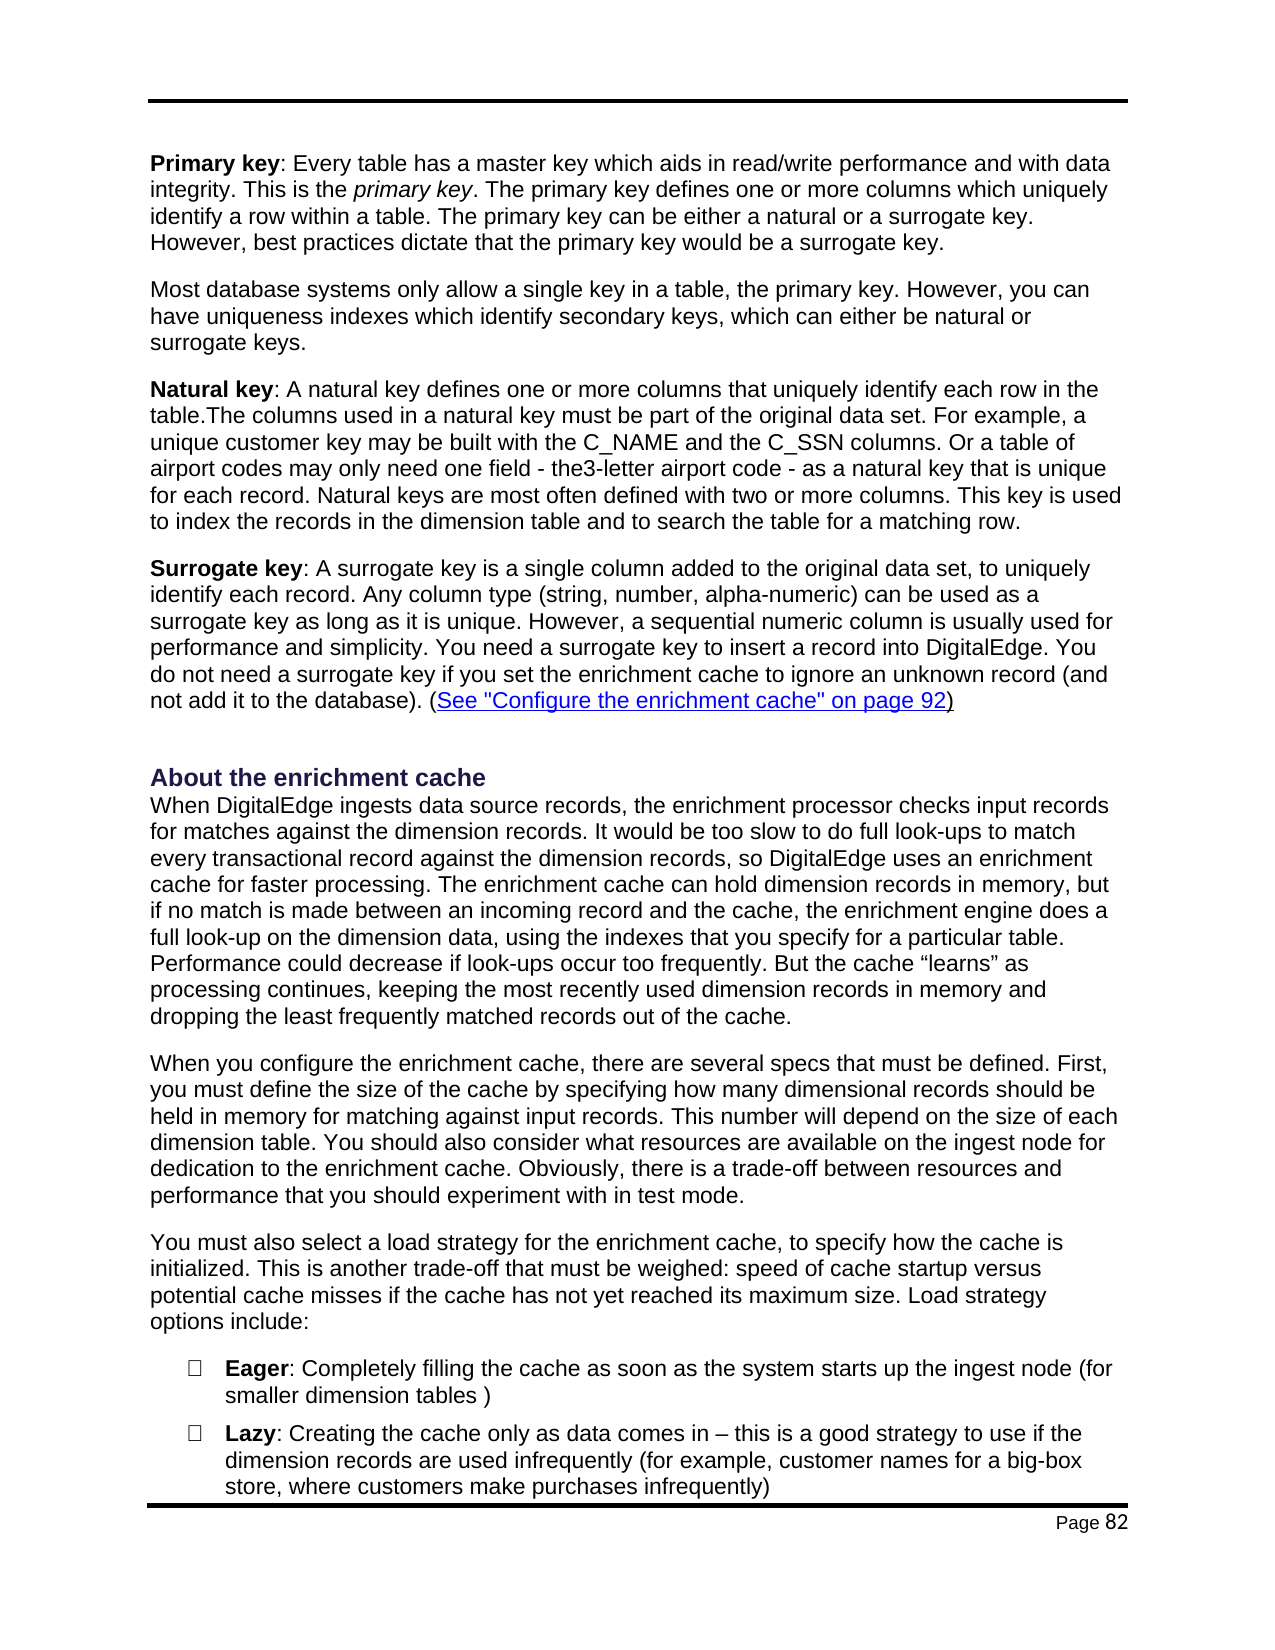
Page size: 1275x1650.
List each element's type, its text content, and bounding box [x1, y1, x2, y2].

subtitle About the enrichment cache [150, 763, 1125, 792]
text When you configure the enrichment cache, there are several specs that must be defined. First, you must define the size of the cache by specifying how many dimensional records should be held in memory for matching against input records. This number will depend on the size of each dimension table. You should also consider what resources are available on the ingest node for dedication to the enrichment cache. Obviously, there is a trade-off between resources and performance that you should experiment with in test mode. [150, 1050, 1125, 1208]
list Lazy: Creating the cache only as data comes in – this is a good strategy to use if the dimension records are used infrequently (for example, customer names for a big-box store, where customers make purchases infrequently) [203, 1420, 1125, 1499]
text Natural key: A natural key defines one or more columns that uniquely identify each row in the table.The columns used in a natural key must be part of the original data set. For example, a unique customer key may be built with the C_NAME and the C_SSN columns. Or a table of airport codes may only need one field - the3-letter airport code - as a natural key that is unique for each record. Natural keys are most often defined with two or more columns. This key is used to index the records in the dimension table and to search the table for a matching row. [150, 376, 1125, 534]
list Eager: Completely filling the cache as soon as the system starts up the ingest node (for smaller dimension tables ) [203, 1355, 1125, 1408]
text When DigitalEdge ingests data source records, the enrichment processor checks input records for matches against the dimension records. It would be too slow to do full look-ups to match every transactional record against the dimension records, so DigitalEdge uses an enrichment cache for faster processing. The enrichment cache can hold dimension records in memory, but if no match is made between an incoming record and the cache, the enrichment engine does a full look-up on the dimension data, using the indexes that you specify for a particular table. Performance could decrease if look-ups occur too frequently. But the cache “learns” as processing continues, keeping the most recently used dimension records in memory and dropping the least frequently matched records out of the cache. [150, 792, 1125, 1029]
text Surrogate key: A surrogate key is a single column added to the original data set, to uniquely identify each record. Any column type (string, number, alpha-numeric) can be used as a surrogate key as long as it is unique. However, a sequential numeric column is usually used for performance and simplicity. You need a surrogate key to insert a record into DigitalEdge. You do not need a surrogate key if you set the enrichment cache to ignore an unknown record (and not add it to the database). (See "Configure the enrichment cache" on page 91) [150, 555, 1125, 713]
text Most database systems only allow a single key in a table, the primary key. However, you can have uniqueness indexes which identify secondary keys, which can either be natural or surrogate keys. [150, 276, 1125, 355]
text You must also select a load strategy for the enrichment cache, to specify how the cache is initialized. This is another trade-off that must be weighed: speed of cache startup versus potential cache misses if the cache has not yet reached its maximum size. Load strategy options include: [150, 1229, 1125, 1334]
text Primary key: Every table has a master key which aids in read/write performance and with data integrity. This is the primary key. The primary key defines one or more columns which uniquely identify a row within a table. The primary key can be either a natural or a surrogate key. However, best practices dictate that the primary key would be a surrogate key. [150, 150, 1125, 255]
